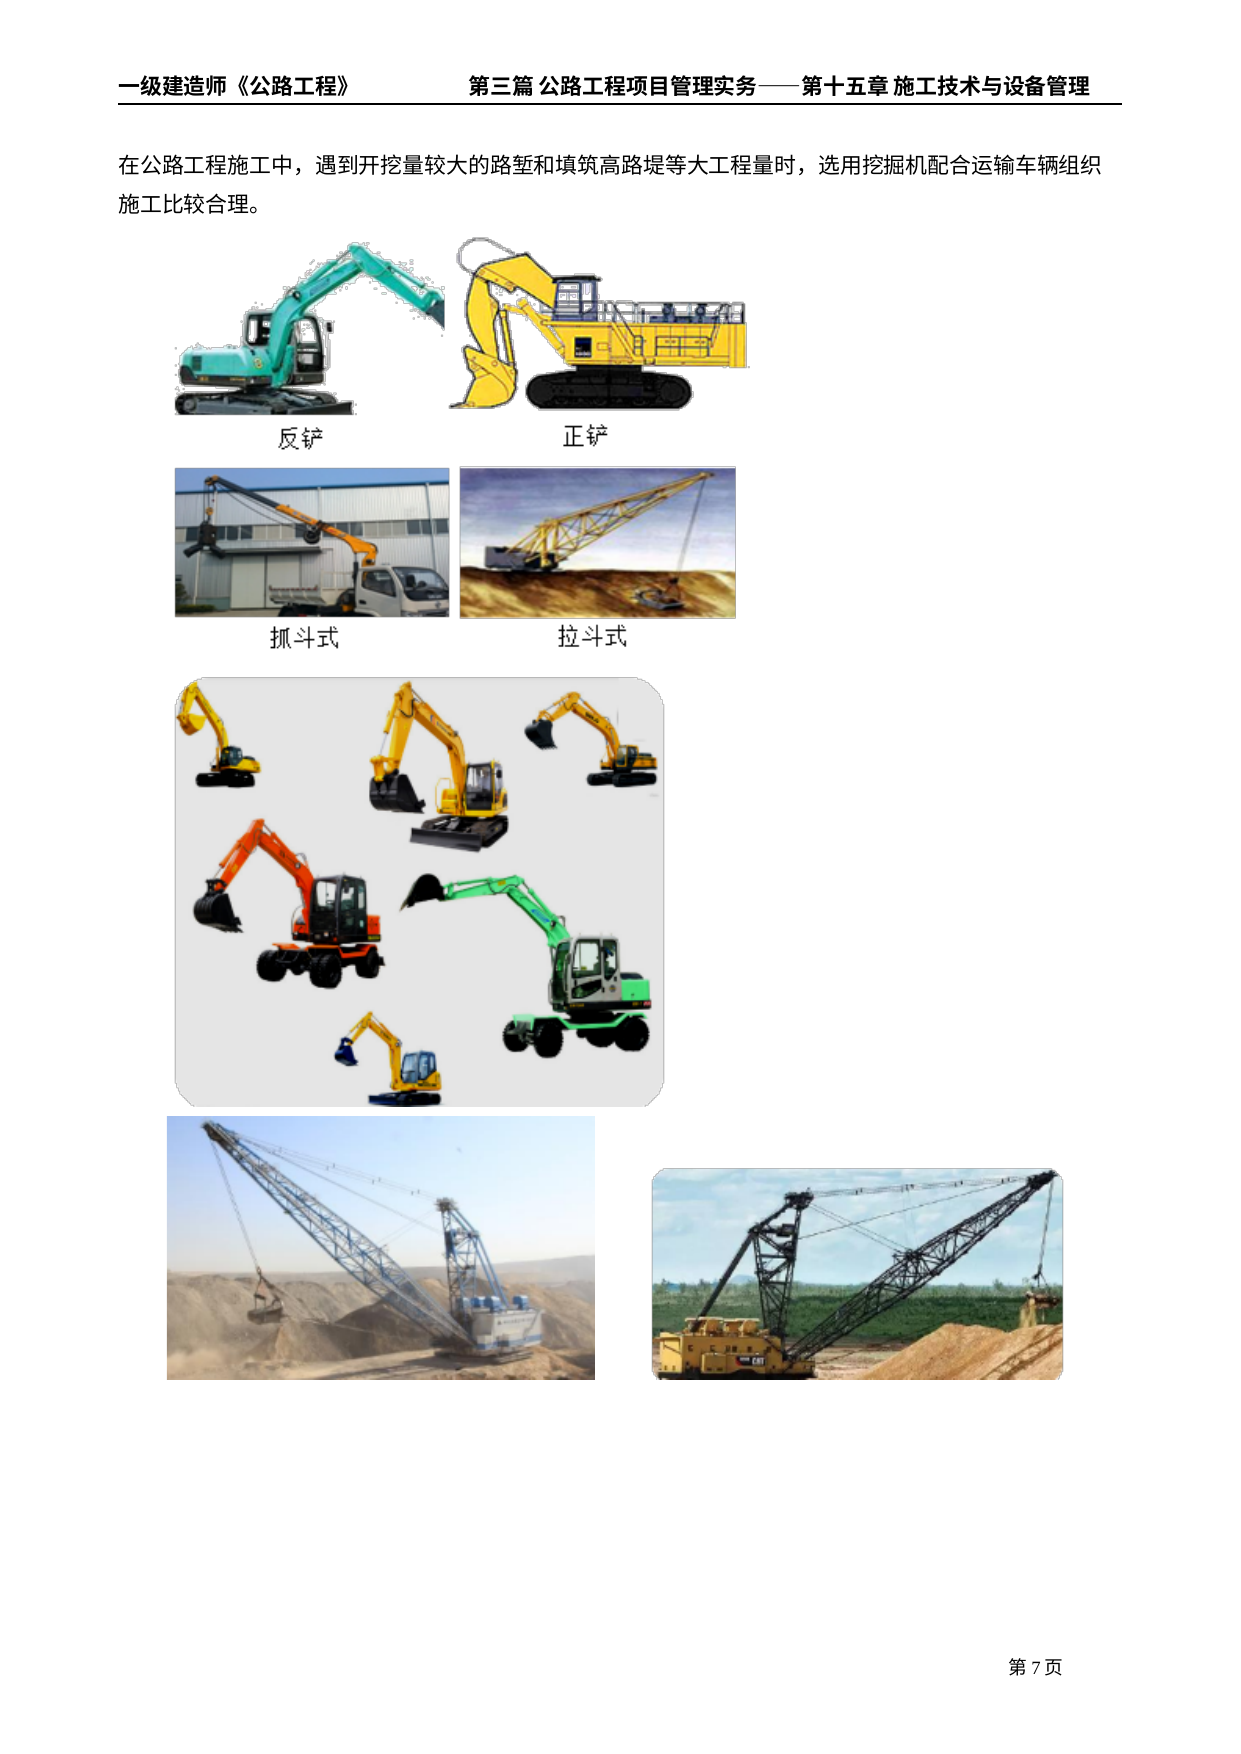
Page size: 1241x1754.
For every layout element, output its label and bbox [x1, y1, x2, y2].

picture [643, 1162, 1070, 1380]
picture [166, 670, 672, 1107]
picture [166, 224, 764, 658]
text [118, 147, 1122, 220]
picture [166, 1116, 595, 1380]
